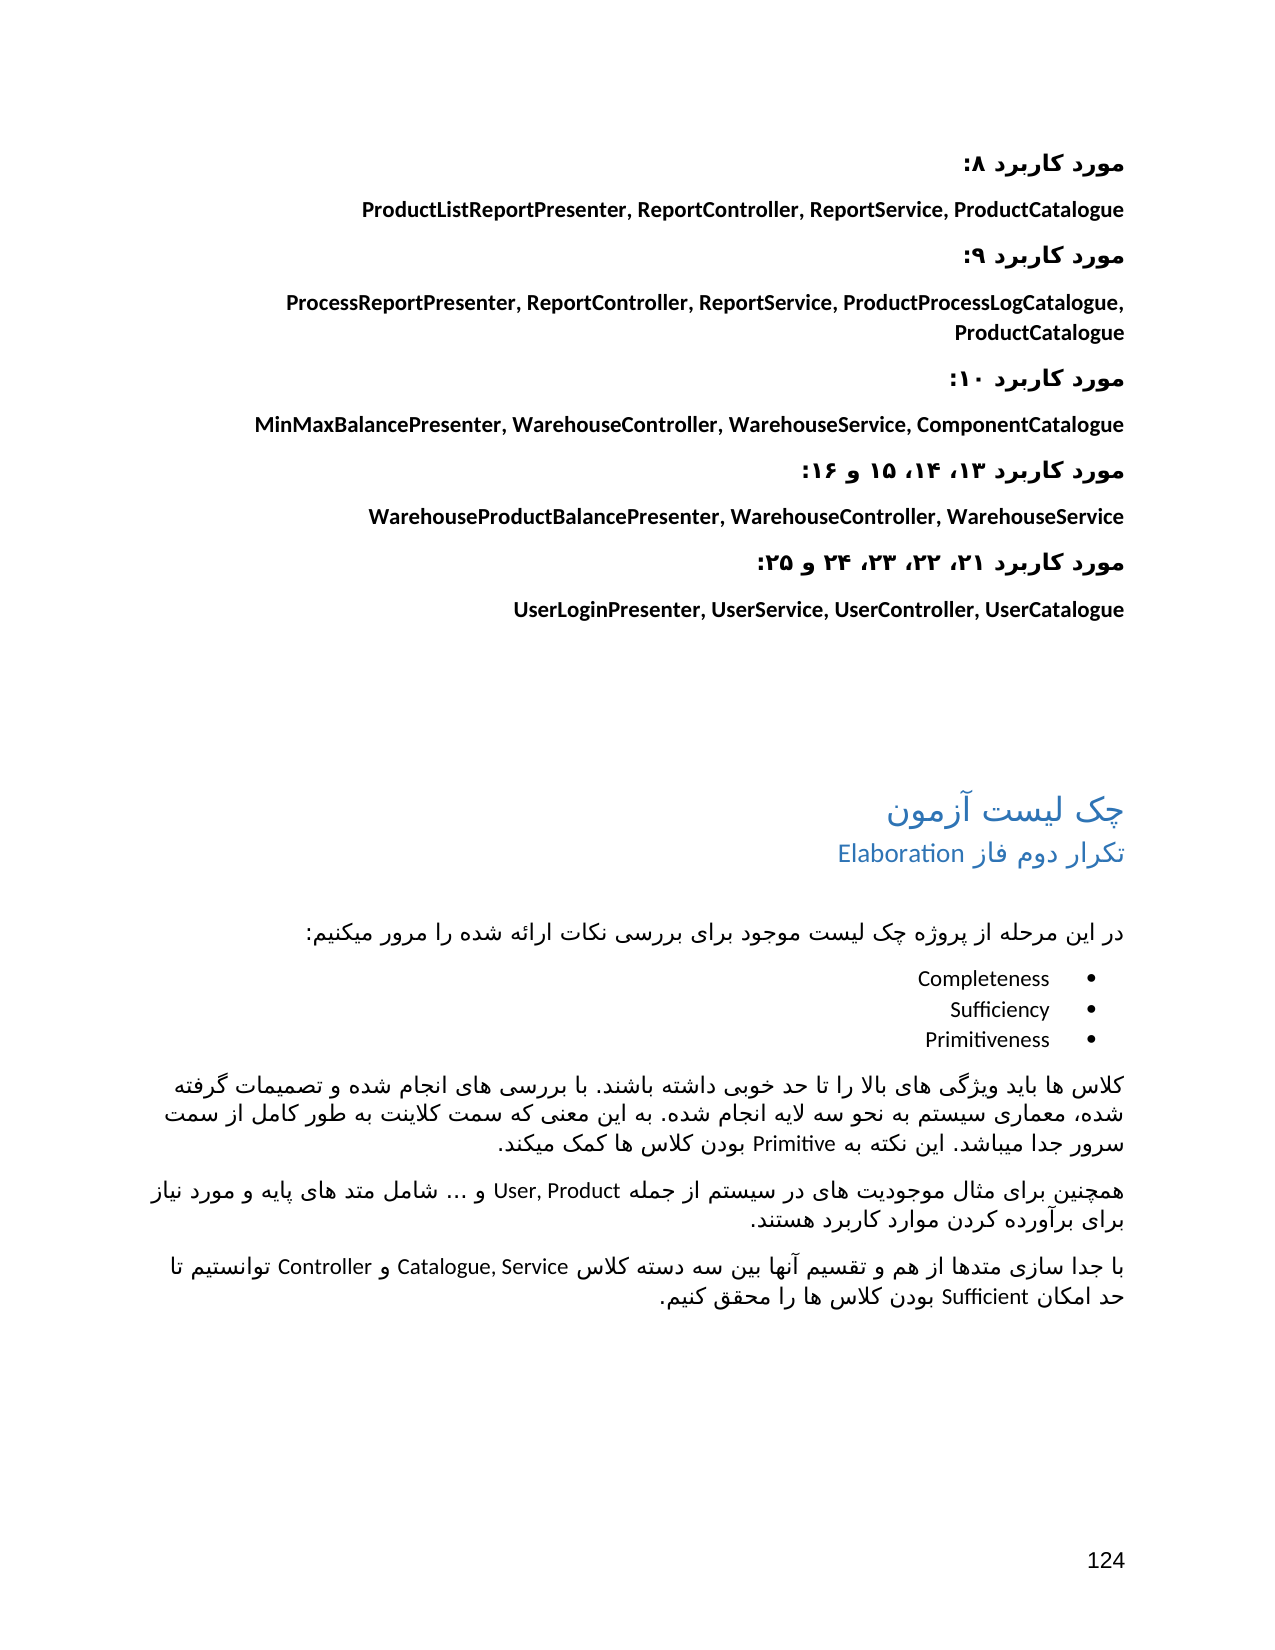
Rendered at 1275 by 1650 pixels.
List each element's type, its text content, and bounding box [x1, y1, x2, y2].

subtitle چک لیست آزمون [150, 791, 1125, 829]
text مورد کاربرد ۹: [150, 242, 1125, 269]
text مورد کاربرد ۱۳، ۱۴، ۱۵ و ۱۶: [150, 457, 1125, 484]
text با جدا سازی متدها از هم و تقسیم آنها بین سه دسته کلاس Catalogue, Service و Controller توانستیم تا حد امکان Sufficient بودن کلاس ها را محقق کنیم. [150, 1252, 1125, 1310]
list Primitiveness [150, 1025, 1087, 1053]
text مورد کاربرد ۸: [150, 150, 1125, 177]
list Completeness [150, 964, 1087, 993]
text ProductListReportPresenter, ReportController, ReportService, ProductCatalogue [150, 195, 1125, 223]
text WarehouseProductBalancePresenter, WarehouseController, WarehouseService [150, 502, 1125, 531]
text ProcessReportPresenter, ReportController, ReportService, ProductProcessLogCatalogue, ProductCatalogue [150, 288, 1125, 346]
text MinMaxBalancePresenter, WarehouseController, WarehouseService, ComponentCatalogue [150, 410, 1125, 438]
list Sufficiency [150, 995, 1087, 1023]
text مورد کاربرد ۲۱، ۲۲، ۲۳، ۲۴ و ۲۵: [150, 549, 1125, 576]
text مورد کاربرد ۱۰: [150, 365, 1125, 391]
text کلاس ها باید ویژگی های بالا را تا حد خوبی داشته باشند. با بررسی های انجام شده و تصمیمات گرفته شده، معماری سیستم به نحو سه لایه انجام شده. به این معنی که سمت کلاینت به طور کامل از سمت سرور جدا میباشد. این نکته به Primitive بودن کلاس ها کمک میکند. [150, 1072, 1125, 1157]
text در این مرحله از پروژه چک لیست موجود برای بررسی نکات ارائه شده را مرور میکنیم: [150, 919, 1125, 946]
text UserLoginPresenter, UserService, UserController, UserCatalogue [150, 595, 1125, 623]
subtitle تکرار دوم فاز Elaboration [150, 837, 1125, 870]
text همچنین برای مثال موجودیت های در سیستم از جمله User, Product و ... شامل متد های پایه و مورد نیاز برای برآورده کردن موارد کاربرد هستند. [150, 1176, 1125, 1233]
